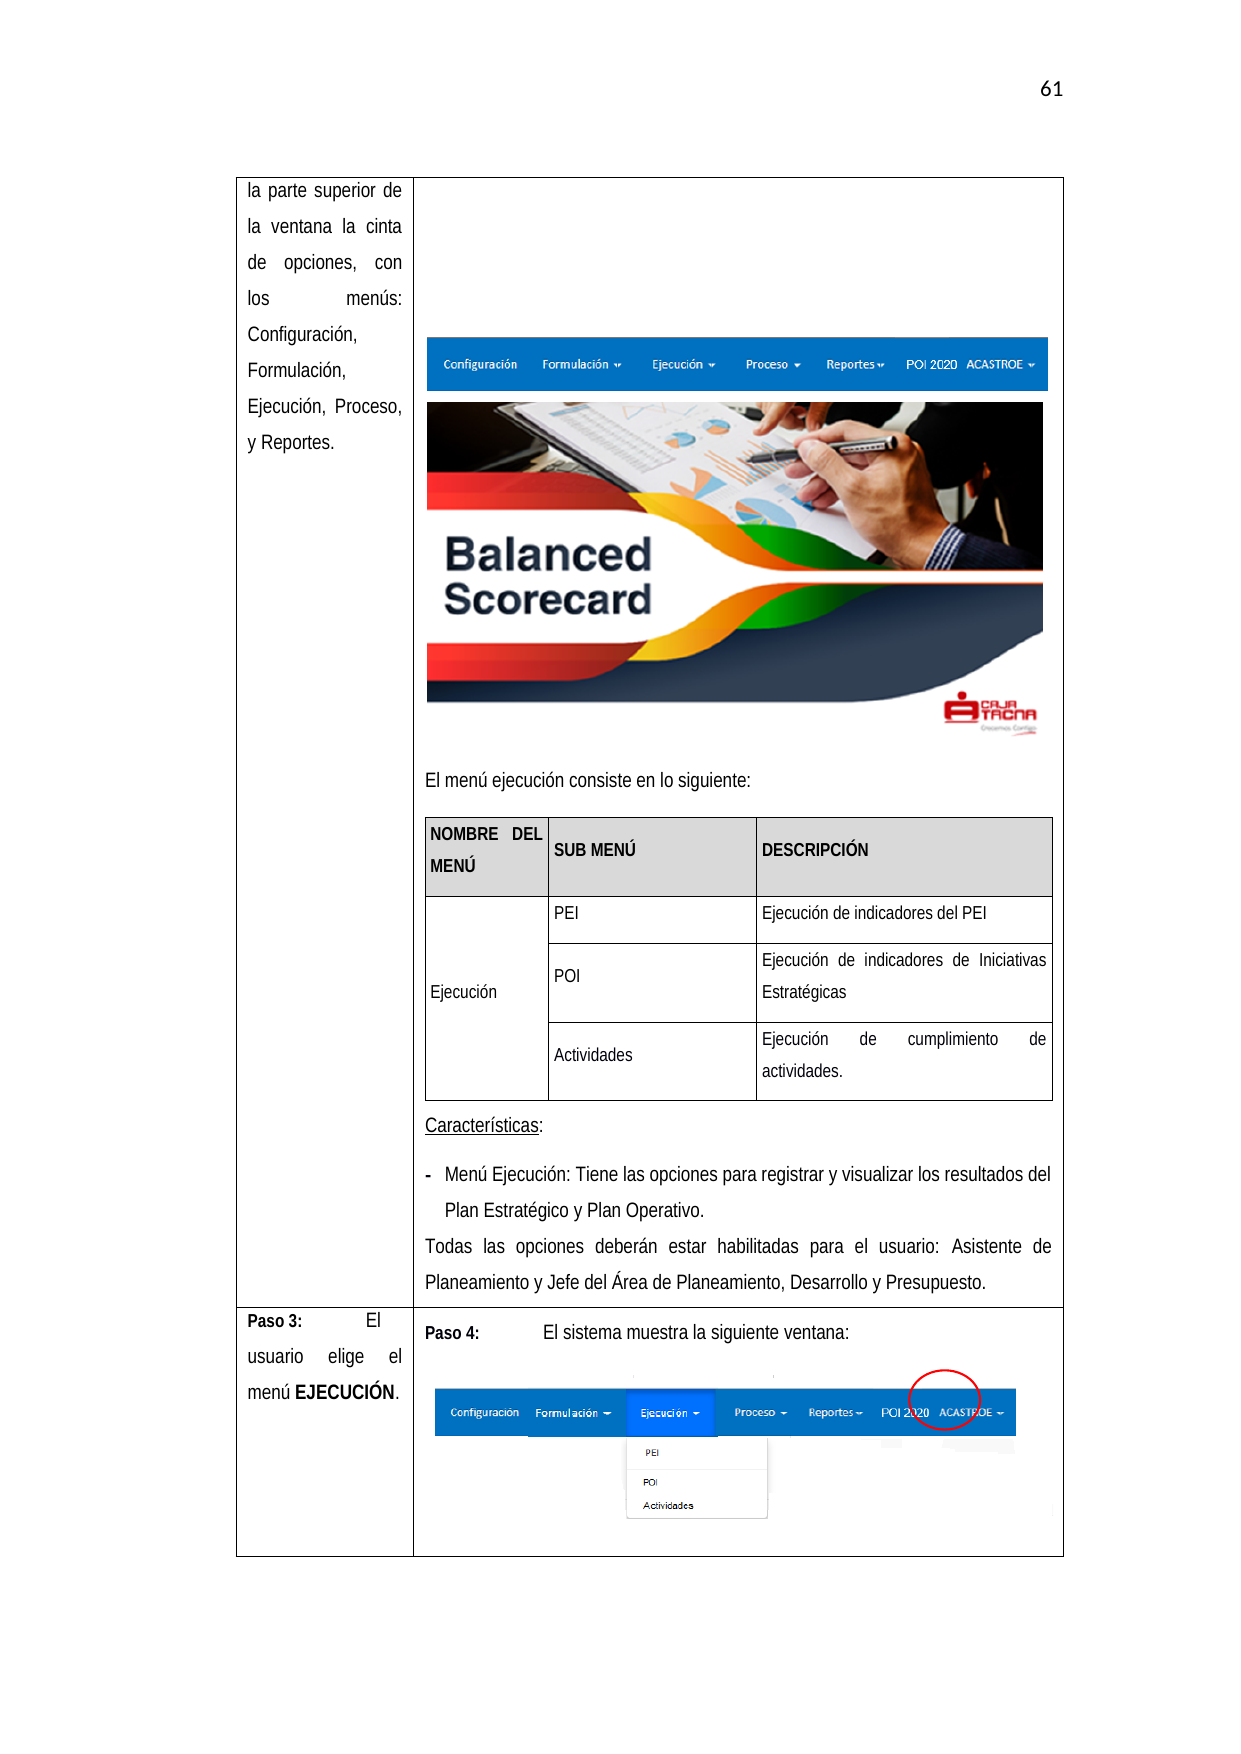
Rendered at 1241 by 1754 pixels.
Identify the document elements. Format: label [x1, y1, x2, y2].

table_cell [414, 178, 1063, 1307]
table_cell [414, 1308, 1063, 1556]
table_cell [237, 178, 413, 1307]
picture [424, 336, 1049, 743]
table_cell [237, 1308, 413, 1556]
picture [424, 1368, 1054, 1531]
